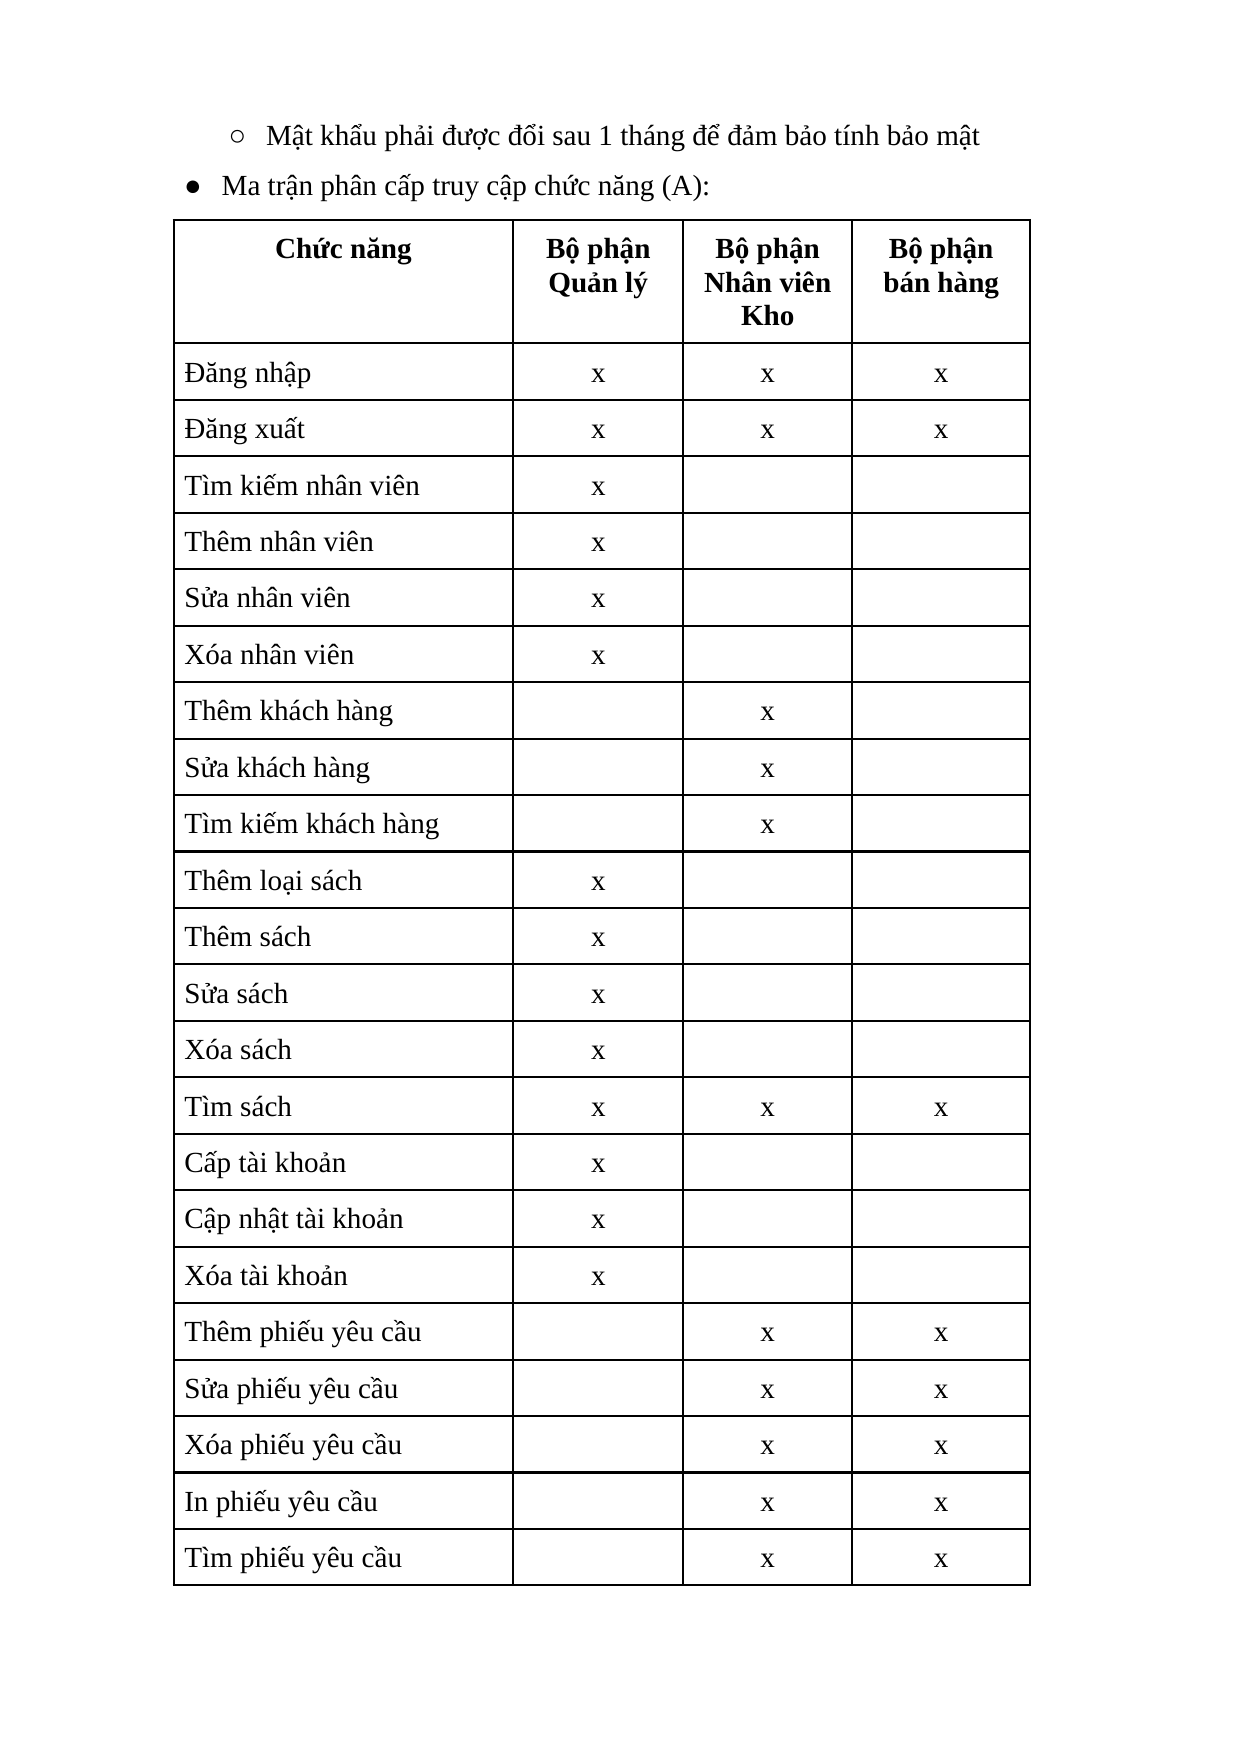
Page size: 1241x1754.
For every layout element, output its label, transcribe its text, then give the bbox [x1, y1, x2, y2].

table_cell [684, 457, 851, 512]
table_cell [514, 796, 682, 850]
table_cell [853, 1022, 1029, 1076]
table_cell [684, 570, 851, 624]
table_cell [853, 1135, 1029, 1189]
table_cell [853, 853, 1029, 907]
table_header Bộ phận Nhân viên Kho [684, 221, 851, 342]
table_cell x [514, 344, 682, 399]
table_cell Sửa phiếu yêu cầu [175, 1361, 512, 1415]
table_cell [514, 683, 682, 737]
table_cell [514, 1474, 682, 1528]
table_cell x [853, 1078, 1029, 1133]
table_cell x [514, 1191, 682, 1246]
table_cell x [684, 1361, 851, 1415]
table_cell x [514, 570, 682, 624]
table_cell x [684, 1530, 851, 1584]
table_cell x [853, 1417, 1029, 1471]
table_cell Xóa sách [175, 1022, 512, 1076]
table_cell x [684, 1417, 851, 1471]
table_cell [853, 627, 1029, 681]
table_cell x [514, 909, 682, 963]
table_cell x [684, 796, 851, 850]
table_cell Đăng nhập [175, 344, 512, 399]
table_cell Sửa nhân viên [175, 570, 512, 624]
table_cell x [684, 1474, 851, 1528]
table_cell [684, 1191, 851, 1246]
table_cell Thêm sách [175, 909, 512, 963]
table_cell Tìm kiếm nhân viên [175, 457, 512, 512]
table_cell Tìm kiếm khách hàng [175, 796, 512, 850]
table_cell [514, 1530, 682, 1584]
table_cell [684, 909, 851, 963]
table_cell x [853, 1474, 1029, 1528]
table_cell x [514, 1078, 682, 1133]
table_cell In phiếu yêu cầu [175, 1474, 512, 1528]
table_cell x [514, 627, 682, 681]
table_cell x [514, 965, 682, 1020]
table_cell [853, 1191, 1029, 1246]
table_cell Xóa tài khoản [175, 1248, 512, 1302]
table_cell [853, 514, 1029, 568]
table_cell x [684, 740, 851, 794]
table_cell x [853, 1361, 1029, 1415]
table_cell [684, 1135, 851, 1189]
table_cell Xóa phiếu yêu cầu [175, 1417, 512, 1471]
table_cell Cấp tài khoản [175, 1135, 512, 1189]
table_cell [684, 627, 851, 681]
table_cell Thêm loại sách [175, 853, 512, 907]
table_cell [853, 796, 1029, 850]
table_cell Thêm phiếu yêu cầu [175, 1304, 512, 1358]
table_cell x [684, 1304, 851, 1358]
table_cell [853, 909, 1029, 963]
table_cell [514, 740, 682, 794]
table_cell [514, 1304, 682, 1358]
table_cell [684, 853, 851, 907]
table_header Bộ phận bán hàng [853, 221, 1029, 342]
table_cell [853, 683, 1029, 737]
table_cell Cập nhật tài khoản [175, 1191, 512, 1246]
table_cell [853, 965, 1029, 1020]
table_header Chức năng [175, 221, 512, 342]
table_cell [853, 570, 1029, 624]
table_cell Xóa nhân viên [175, 627, 512, 681]
table_cell x [514, 457, 682, 512]
table_cell x [684, 401, 851, 455]
table_cell [684, 514, 851, 568]
table_cell Tìm sách [175, 1078, 512, 1133]
table_cell Tìm phiếu yêu cầu [175, 1530, 512, 1584]
table_cell x [684, 344, 851, 399]
table_cell Sửa khách hàng [175, 740, 512, 794]
table_cell x [684, 1078, 851, 1133]
table_cell [684, 1022, 851, 1076]
table_cell x [514, 1248, 682, 1302]
table_cell [684, 1248, 851, 1302]
table_cell [514, 1361, 682, 1415]
table_cell [853, 457, 1029, 512]
table_cell x [853, 1304, 1029, 1358]
table_header Bộ phận Quản lý [514, 221, 682, 342]
table_cell x [514, 1022, 682, 1076]
table_cell Sửa sách [175, 965, 512, 1020]
table_cell Thêm khách hàng [175, 683, 512, 737]
table_cell x [514, 1135, 682, 1189]
table_cell [853, 740, 1029, 794]
table_cell x [853, 344, 1029, 399]
table_cell x [853, 1530, 1029, 1584]
table_cell x [514, 514, 682, 568]
table_cell Đăng xuất [175, 401, 512, 455]
table_cell [514, 1417, 682, 1471]
list Ma trận phân cấp truy cập chức năng (A): [184, 168, 1122, 202]
table_cell [684, 965, 851, 1020]
table_cell Thêm nhân viên [175, 514, 512, 568]
table_cell [853, 1248, 1029, 1302]
table_cell x [684, 683, 851, 737]
table_cell x [514, 401, 682, 455]
table_cell x [514, 853, 682, 907]
list Mật khẩu phải được đổi sau 1 tháng để đảm bảo tính bảo mật [228, 118, 1122, 152]
table_cell x [853, 401, 1029, 455]
